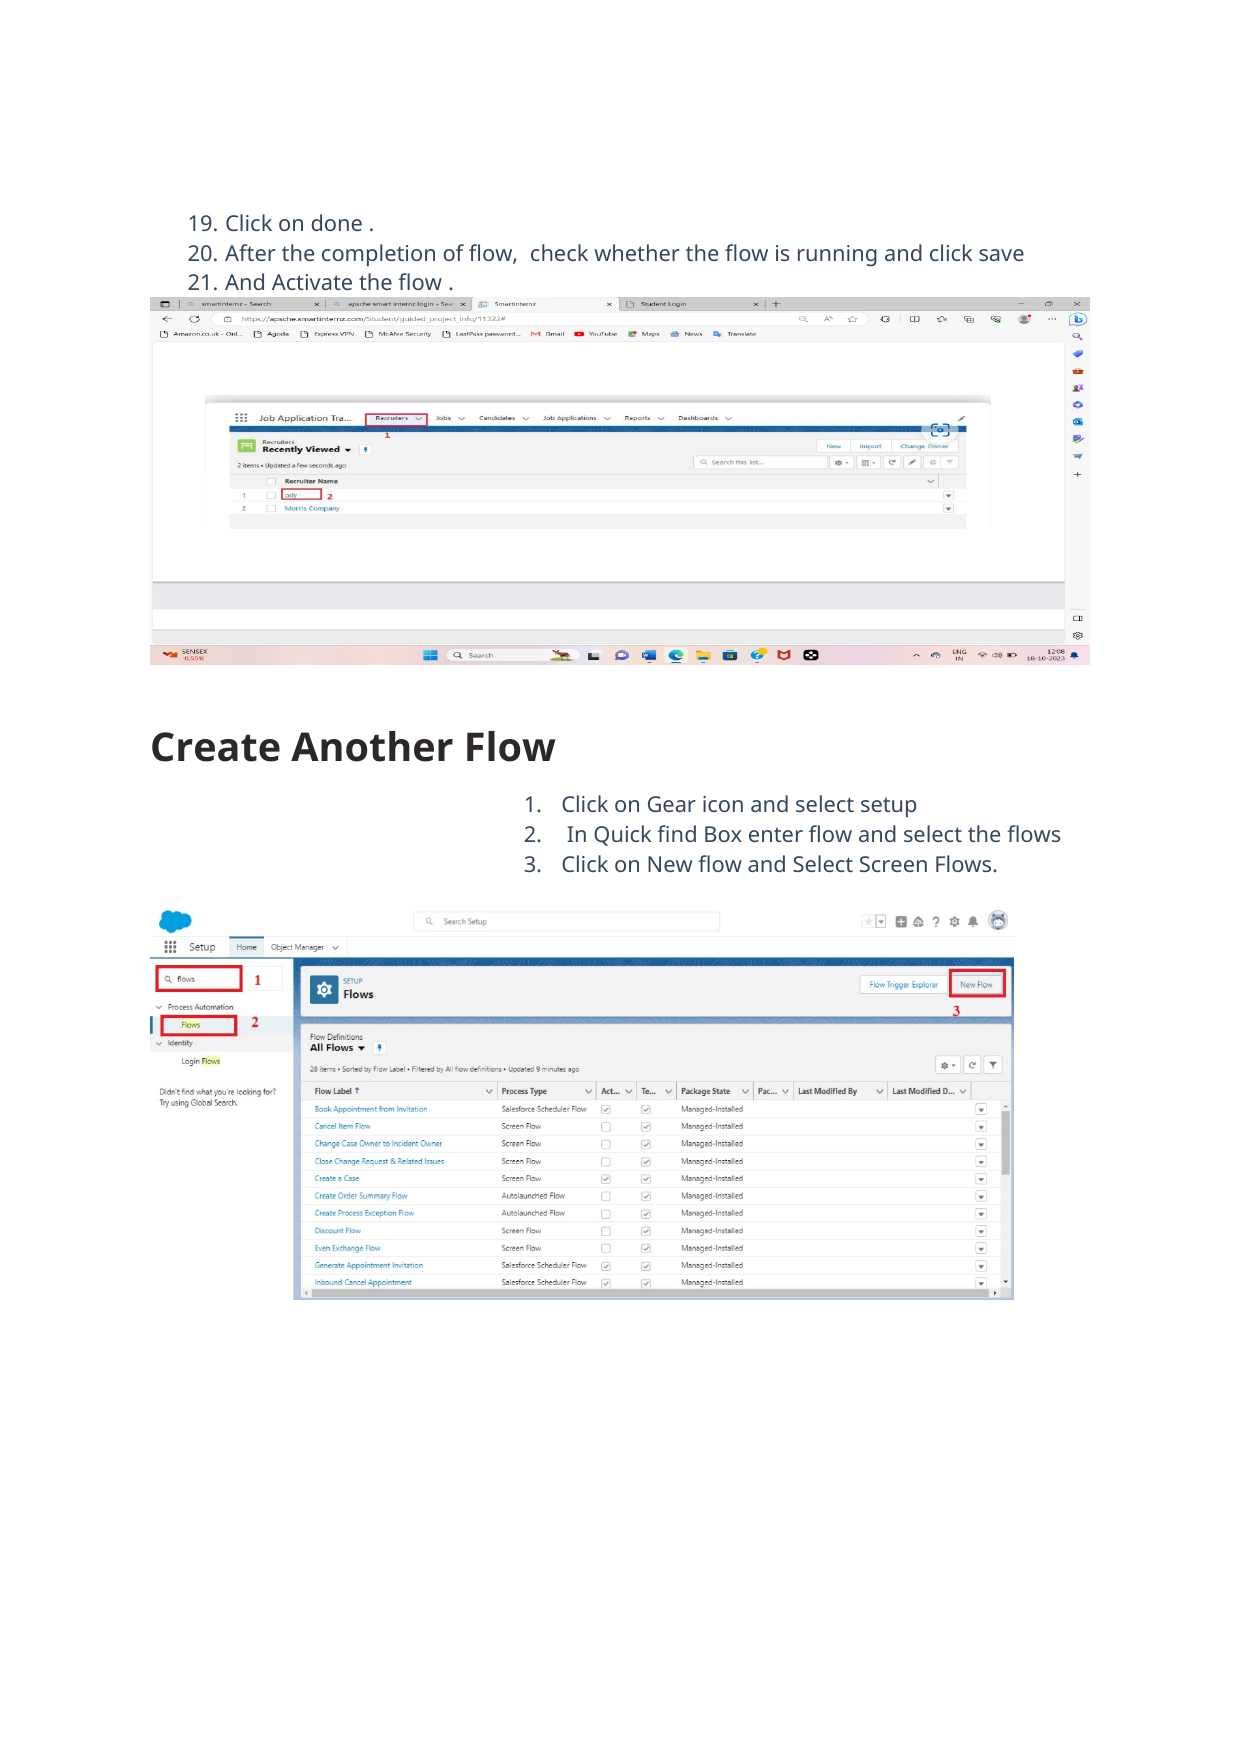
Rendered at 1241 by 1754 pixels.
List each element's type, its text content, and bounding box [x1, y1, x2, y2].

subtitle Create Another Flow [150, 665, 1090, 773]
list In Quick find Box enter flow and select the flows [523, 819, 1090, 849]
list Click on Gear icon and select setup [523, 789, 1090, 819]
list Click on New flow and Select Screen Flows. [523, 849, 1090, 878]
list And Activate the flow . [187, 267, 1090, 297]
picture [150, 908, 1014, 1300]
picture [150, 297, 1091, 665]
list After the completion of flow, check whether the flow is running and click save [187, 238, 1090, 267]
list Click on done . [187, 208, 1090, 238]
